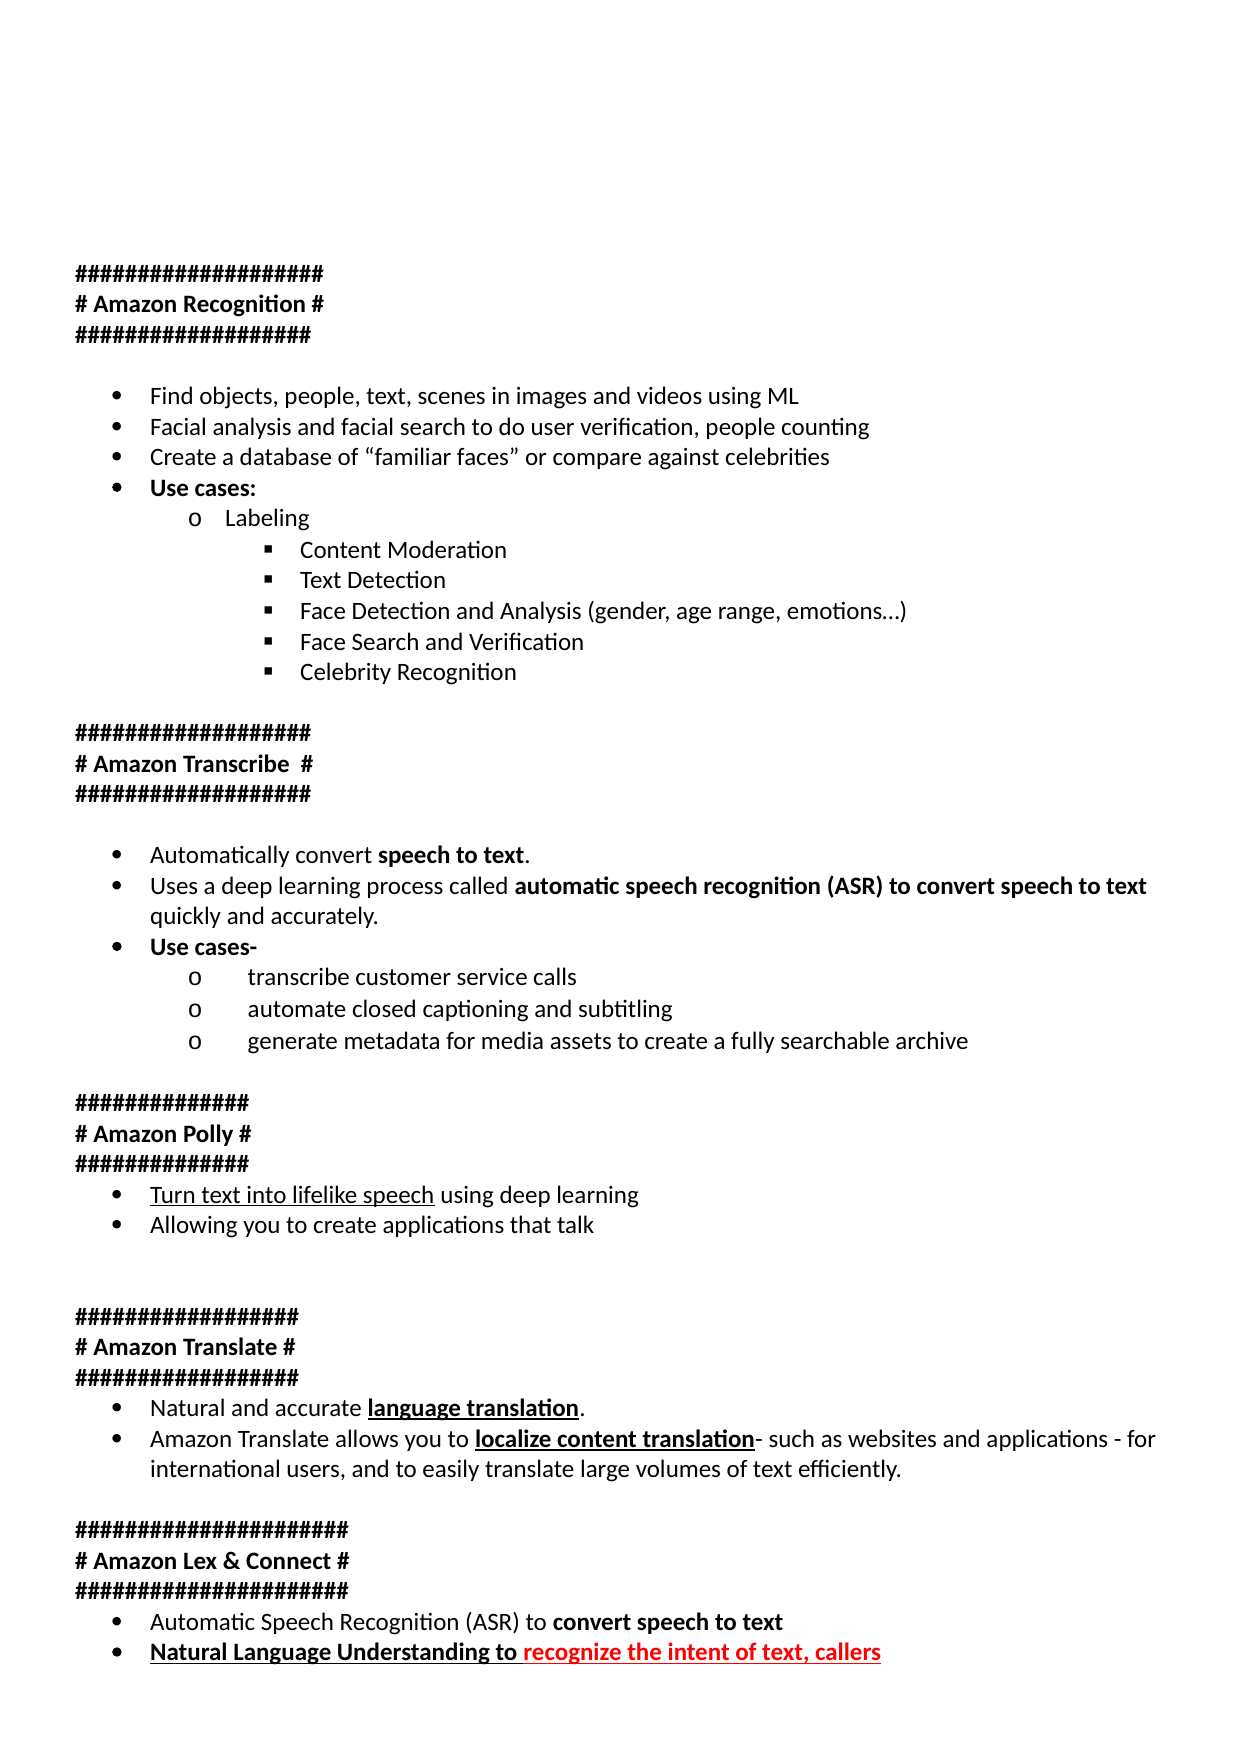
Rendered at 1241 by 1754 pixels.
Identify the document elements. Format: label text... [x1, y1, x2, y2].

list automate closed captioning and subtitling [187, 993, 1165, 1025]
list Labeling [187, 502, 1165, 534]
list Find objects, people, text, scenes in images and videos using ML [112, 380, 1165, 411]
text ############## [75, 1148, 1165, 1179]
list Create a database of “familiar faces” or compare against celebrities [112, 441, 1165, 472]
text ################### [75, 319, 1165, 350]
list Text Detection [262, 564, 1165, 595]
list Face Search and Verification [262, 626, 1165, 656]
list transcribe customer service calls [187, 961, 1165, 993]
text ################## [75, 1362, 1165, 1392]
list Content Moderation [262, 534, 1165, 564]
text #################### [75, 258, 1165, 289]
list Automatically convert speech to text. [112, 839, 1165, 870]
list Use cases: [112, 472, 1165, 502]
text # Amazon Transcribe # [75, 748, 1165, 778]
text # Amazon Polly # [75, 1118, 1165, 1148]
text ############## [75, 1087, 1165, 1118]
text ################### [75, 778, 1165, 809]
list Celebrity Recognition [262, 656, 1165, 687]
list Automatic Speech Recognition (ASR) to convert speech to text [112, 1606, 1165, 1637]
list Facial analysis and facial search to do user verification, people counting [112, 411, 1165, 441]
list Turn text into lifelike speech using deep learning [112, 1179, 1165, 1209]
text ###################### [75, 1514, 1165, 1545]
list Amazon Translate allows you to localize content translation- such as websites and applications - for international users, and to easily translate large volumes of text efficiently. [112, 1423, 1165, 1484]
list Natural Language Understanding to recognize the intent of text, callers [112, 1637, 1165, 1667]
list generate metadata for media assets to create a fully searchable archive [187, 1025, 1165, 1057]
list Face Detection and Analysis (gender, age range, emotions…) [262, 595, 1165, 626]
list Uses a deep learning process called automatic speech recognition (ASR) to convert speech to text quickly and accurately. [112, 870, 1165, 931]
list Allowing you to create applications that talk [112, 1209, 1165, 1240]
text ################### [75, 717, 1165, 748]
list Use cases- [112, 931, 1165, 961]
text # Amazon Recognition # [75, 289, 1165, 319]
text # Amazon Translate # [75, 1331, 1165, 1362]
text # Amazon Lex & Connect # [75, 1545, 1165, 1576]
text ###################### [75, 1576, 1165, 1606]
list Natural and accurate language translation. [112, 1392, 1165, 1423]
text ################## [75, 1301, 1165, 1331]
